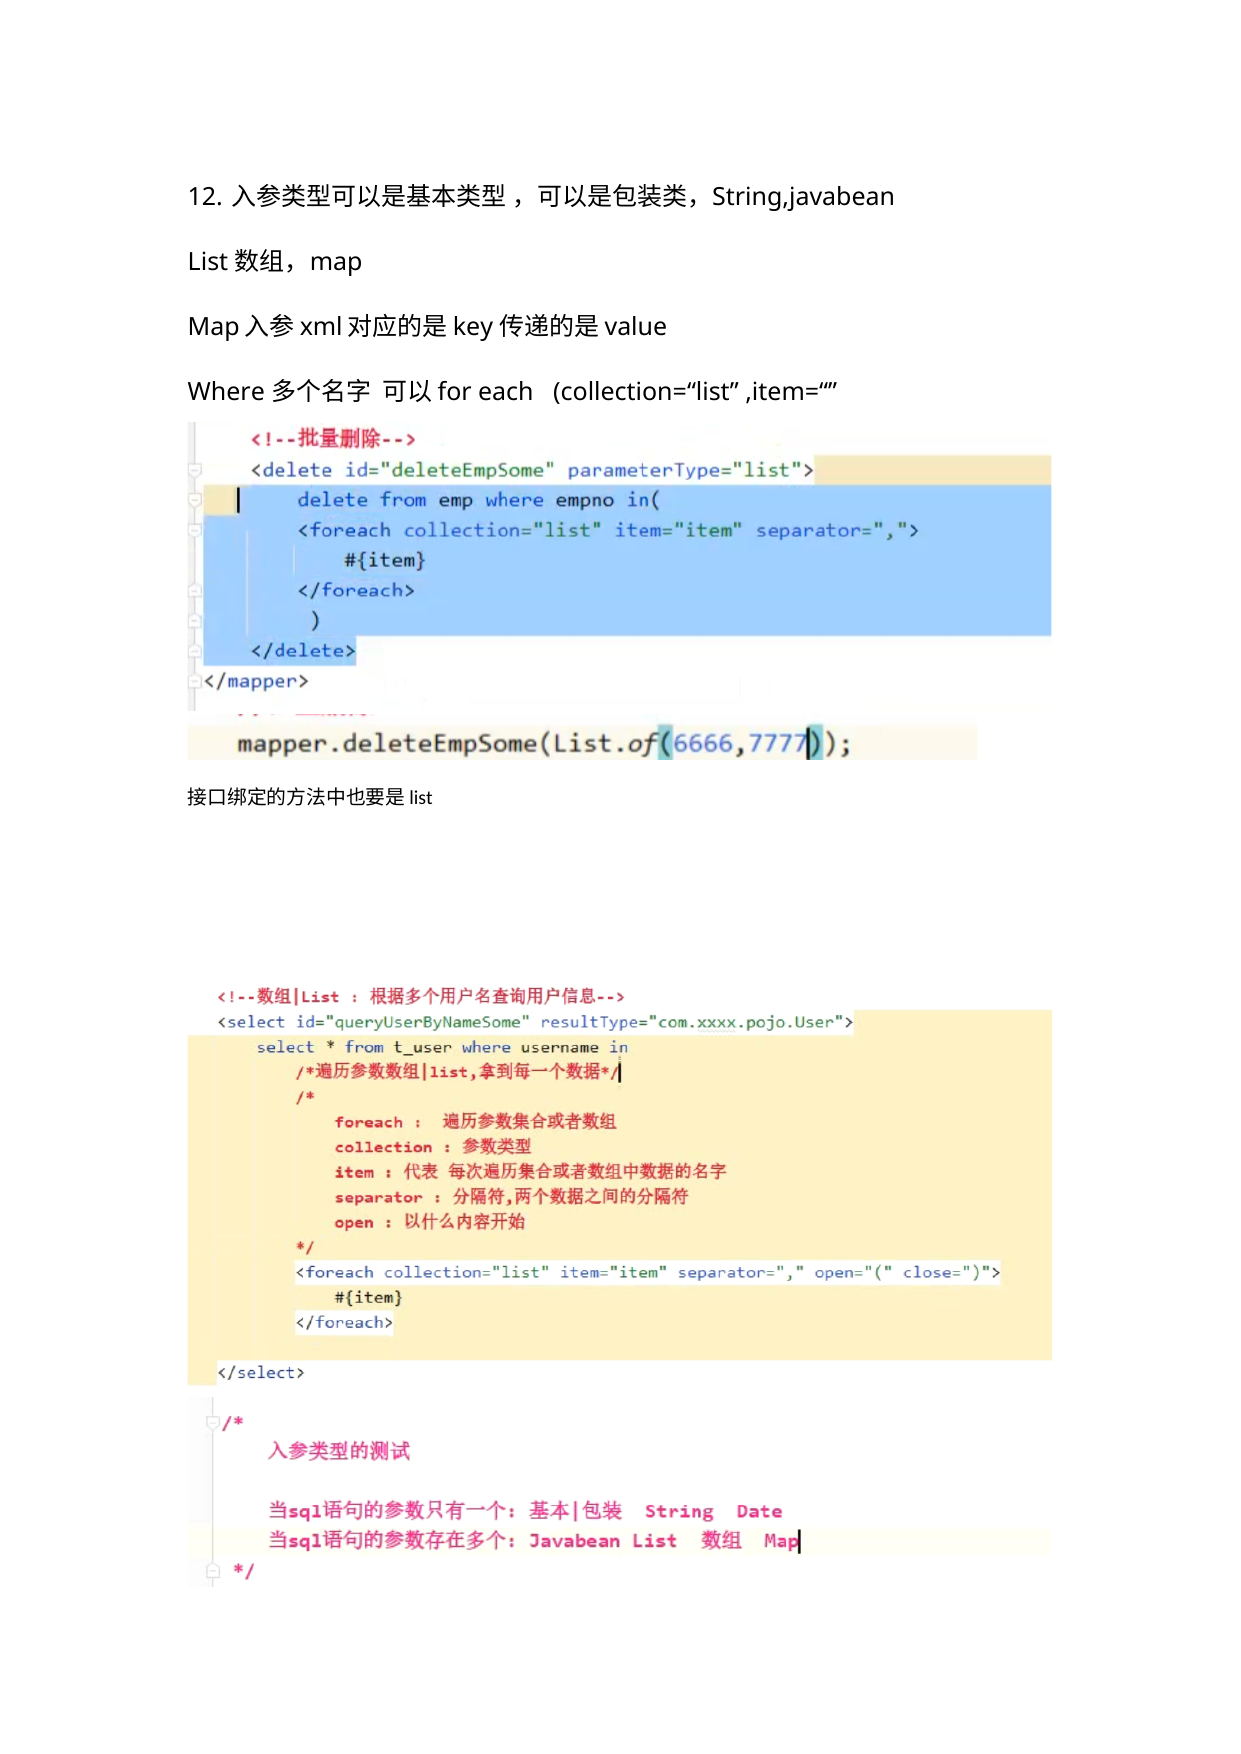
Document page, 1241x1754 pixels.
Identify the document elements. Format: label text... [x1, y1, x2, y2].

picture [187, 714, 978, 760]
picture [187, 1397, 1052, 1587]
picture [187, 974, 1053, 1387]
list 入参类型可以是基本类型 ，可以是包装类，String,javabean [187, 162, 1053, 227]
list 接口绑定的方法中也要是list [187, 779, 1053, 812]
list List 数组，map [187, 227, 1053, 292]
picture [187, 422, 1052, 711]
list Map入参xml对应的是key 传递的是value [187, 292, 1053, 357]
list Where 多个名字 可以for each (collection=“list” ,item=“” [187, 357, 1053, 422]
